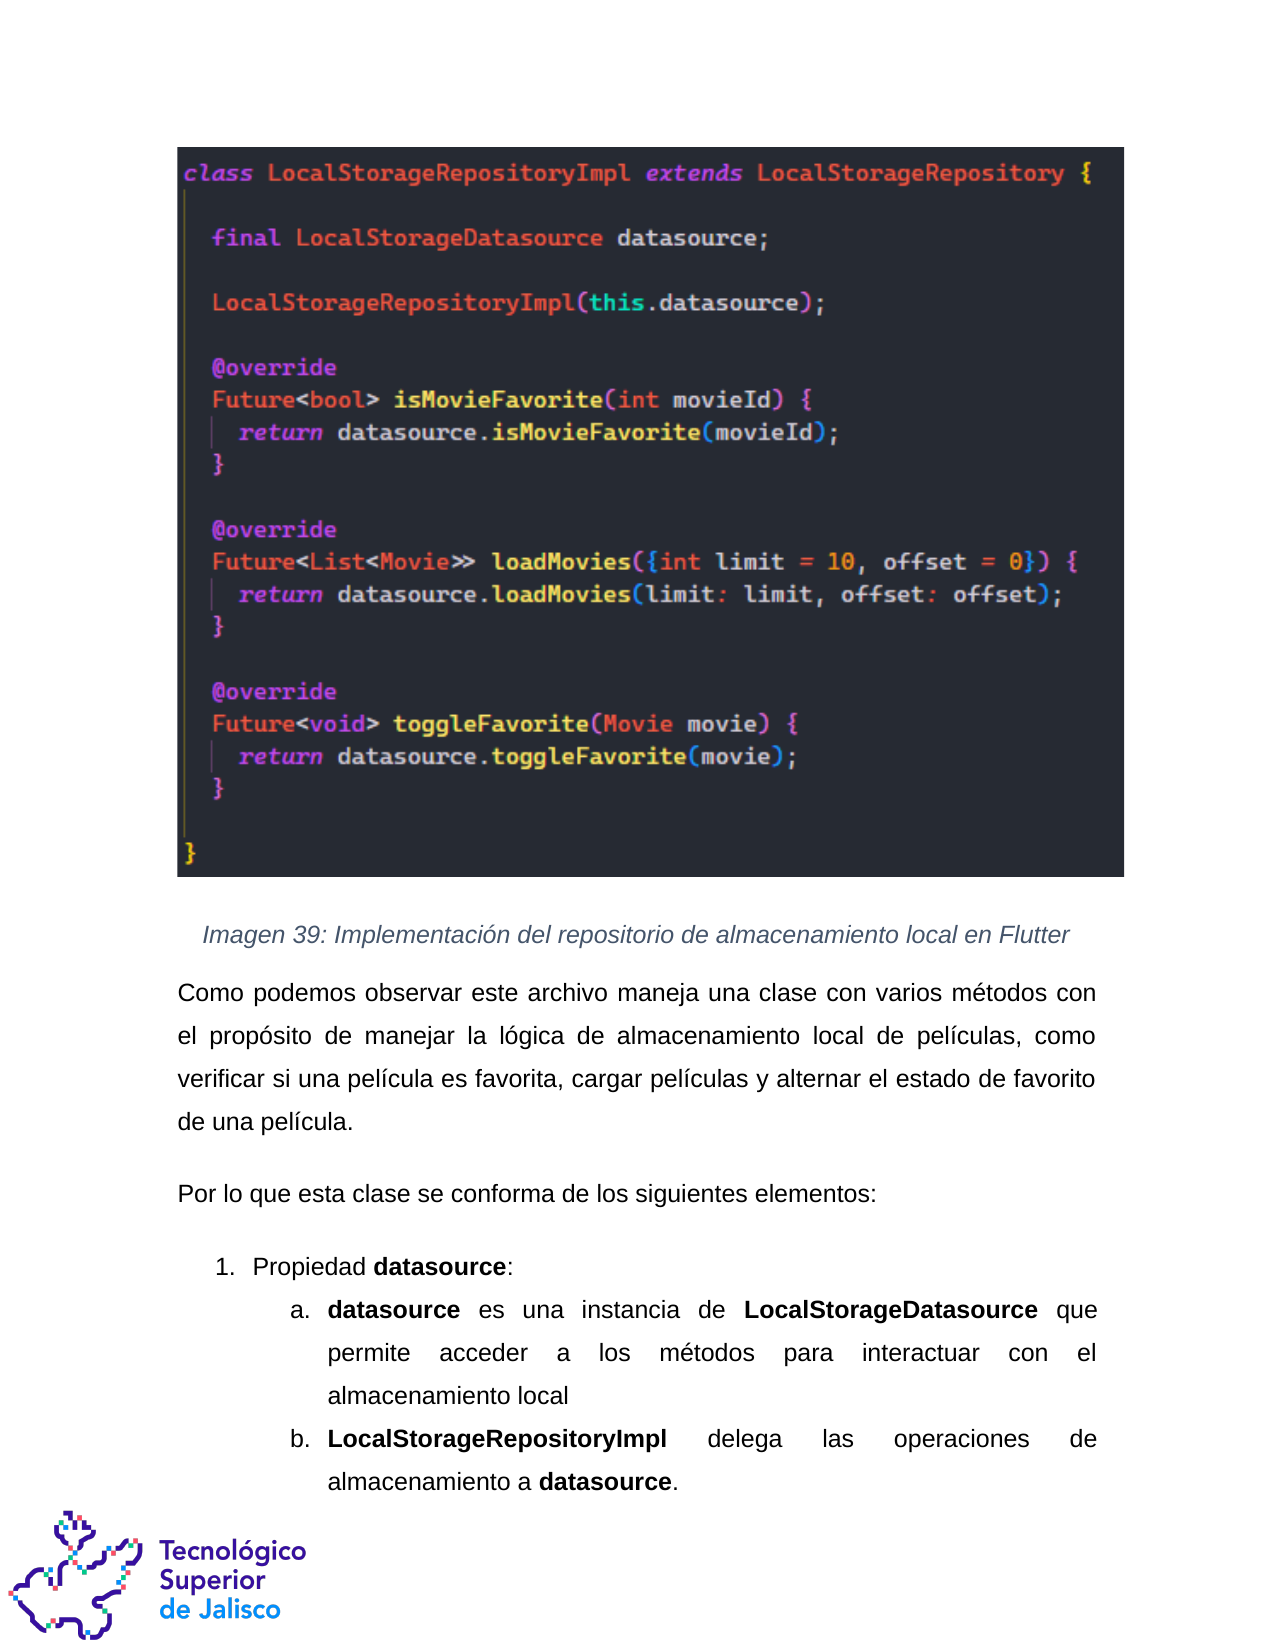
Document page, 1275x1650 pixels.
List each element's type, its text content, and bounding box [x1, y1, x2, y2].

list datasource es una instancia de LocalStorageDatasource que permite acceder a los métodos para interactuar con el almacenamiento local [290, 1295, 1098, 1410]
picture [1, 1503, 313, 1647]
text Por lo que esta clase se conforma de los siguientes elementos: [177, 1179, 1098, 1208]
picture [177, 147, 1125, 877]
text Imagen 39: Implementación del repositorio de almacenamiento local en Flutter [177, 920, 1098, 948]
list LocalStorageRepositoryImpl delega las operaciones de almacenamiento a datasource. [290, 1424, 1098, 1496]
text Como podemos observar este archivo maneja una clase con varios métodos con el propósito de manejar la lógica de almacenamiento local de películas, como verificar si una película es favorita, cargar películas y alternar el estado de favorito de una película. [177, 978, 1098, 1136]
list Propiedad datasource: [215, 1252, 1098, 1280]
